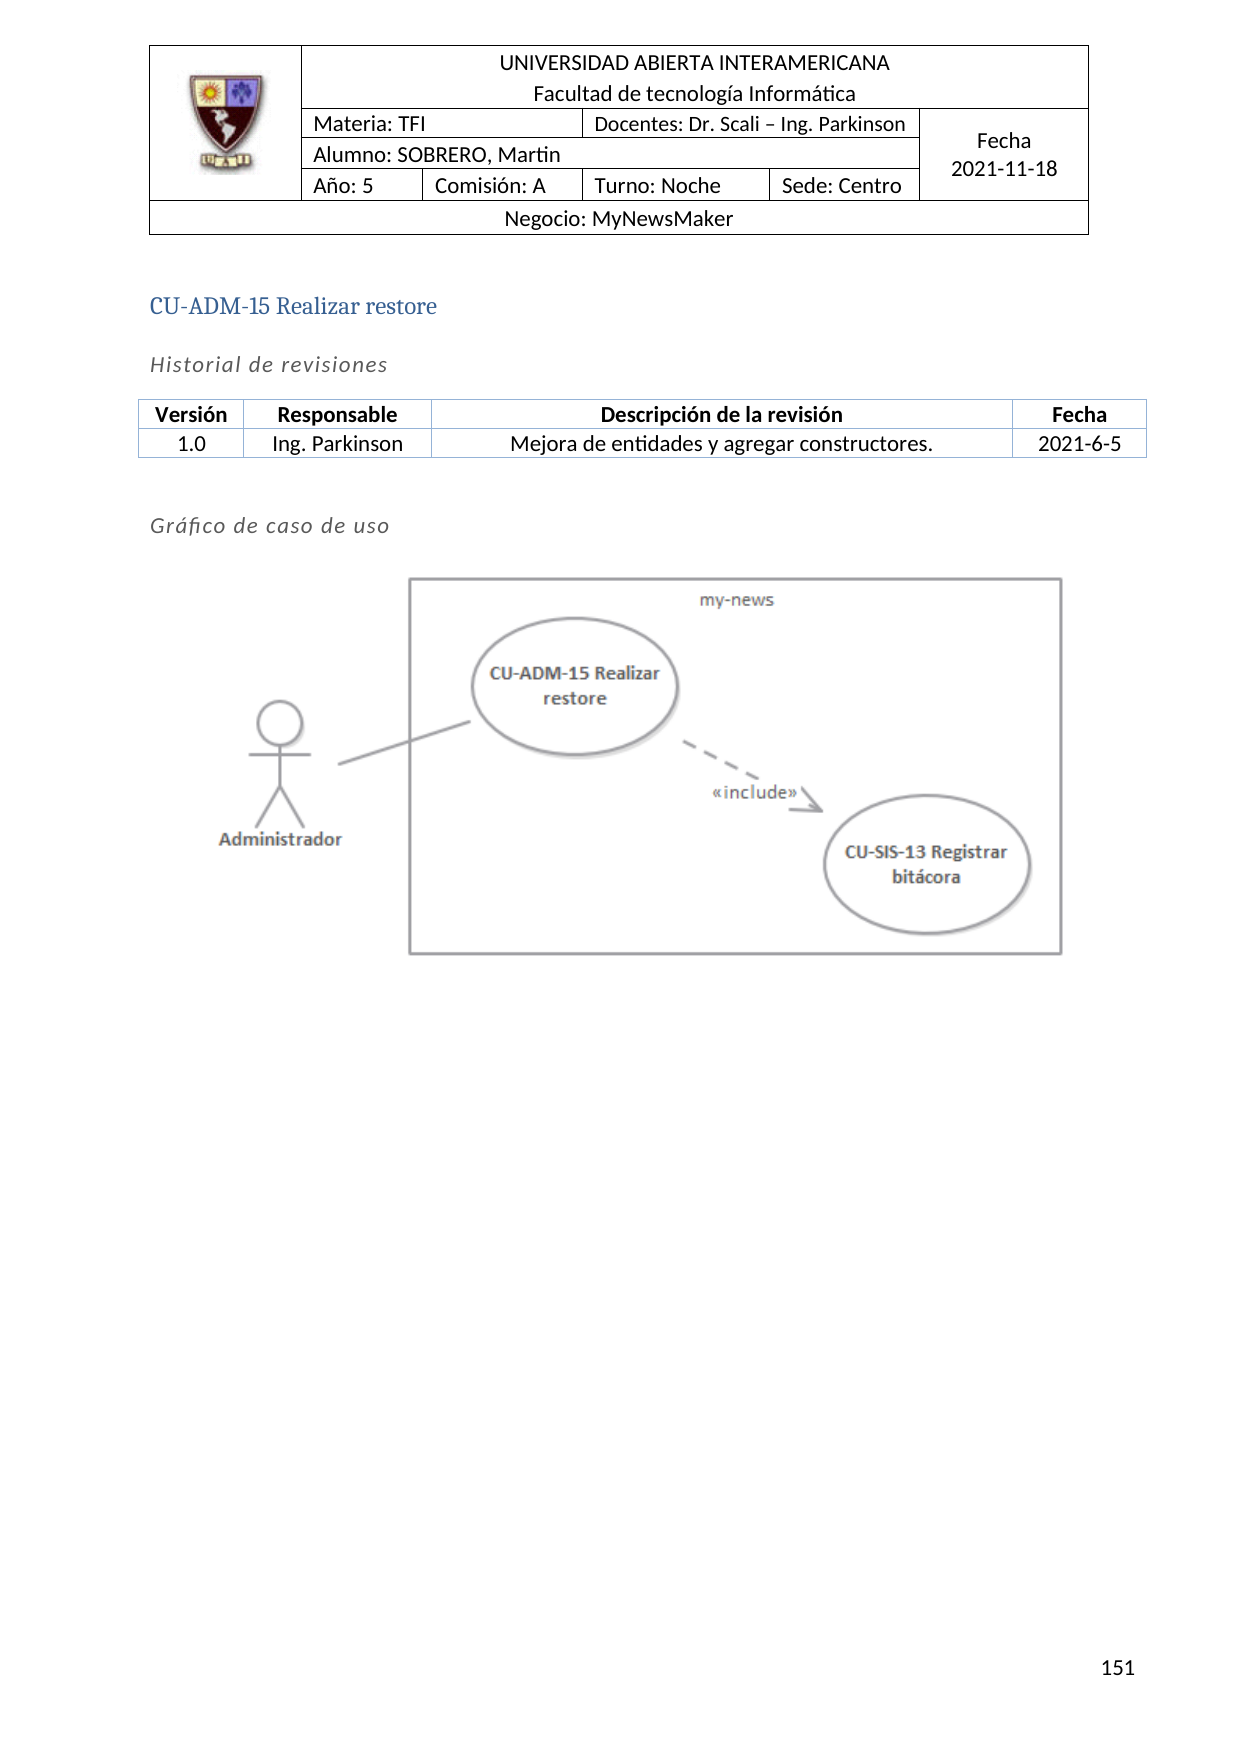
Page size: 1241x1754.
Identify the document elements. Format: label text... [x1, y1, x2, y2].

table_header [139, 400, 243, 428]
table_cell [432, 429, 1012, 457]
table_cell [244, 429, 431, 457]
subtitle Gráfico de caso de uso [150, 511, 1135, 539]
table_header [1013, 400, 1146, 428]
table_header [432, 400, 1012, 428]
subtitle Historial de revisiones [150, 350, 1135, 378]
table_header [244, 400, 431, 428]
subtitle CU-ADM-15 Realizar restore [150, 292, 1135, 321]
picture [175, 67, 276, 180]
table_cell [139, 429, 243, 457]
picture [216, 559, 1069, 965]
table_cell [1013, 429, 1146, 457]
